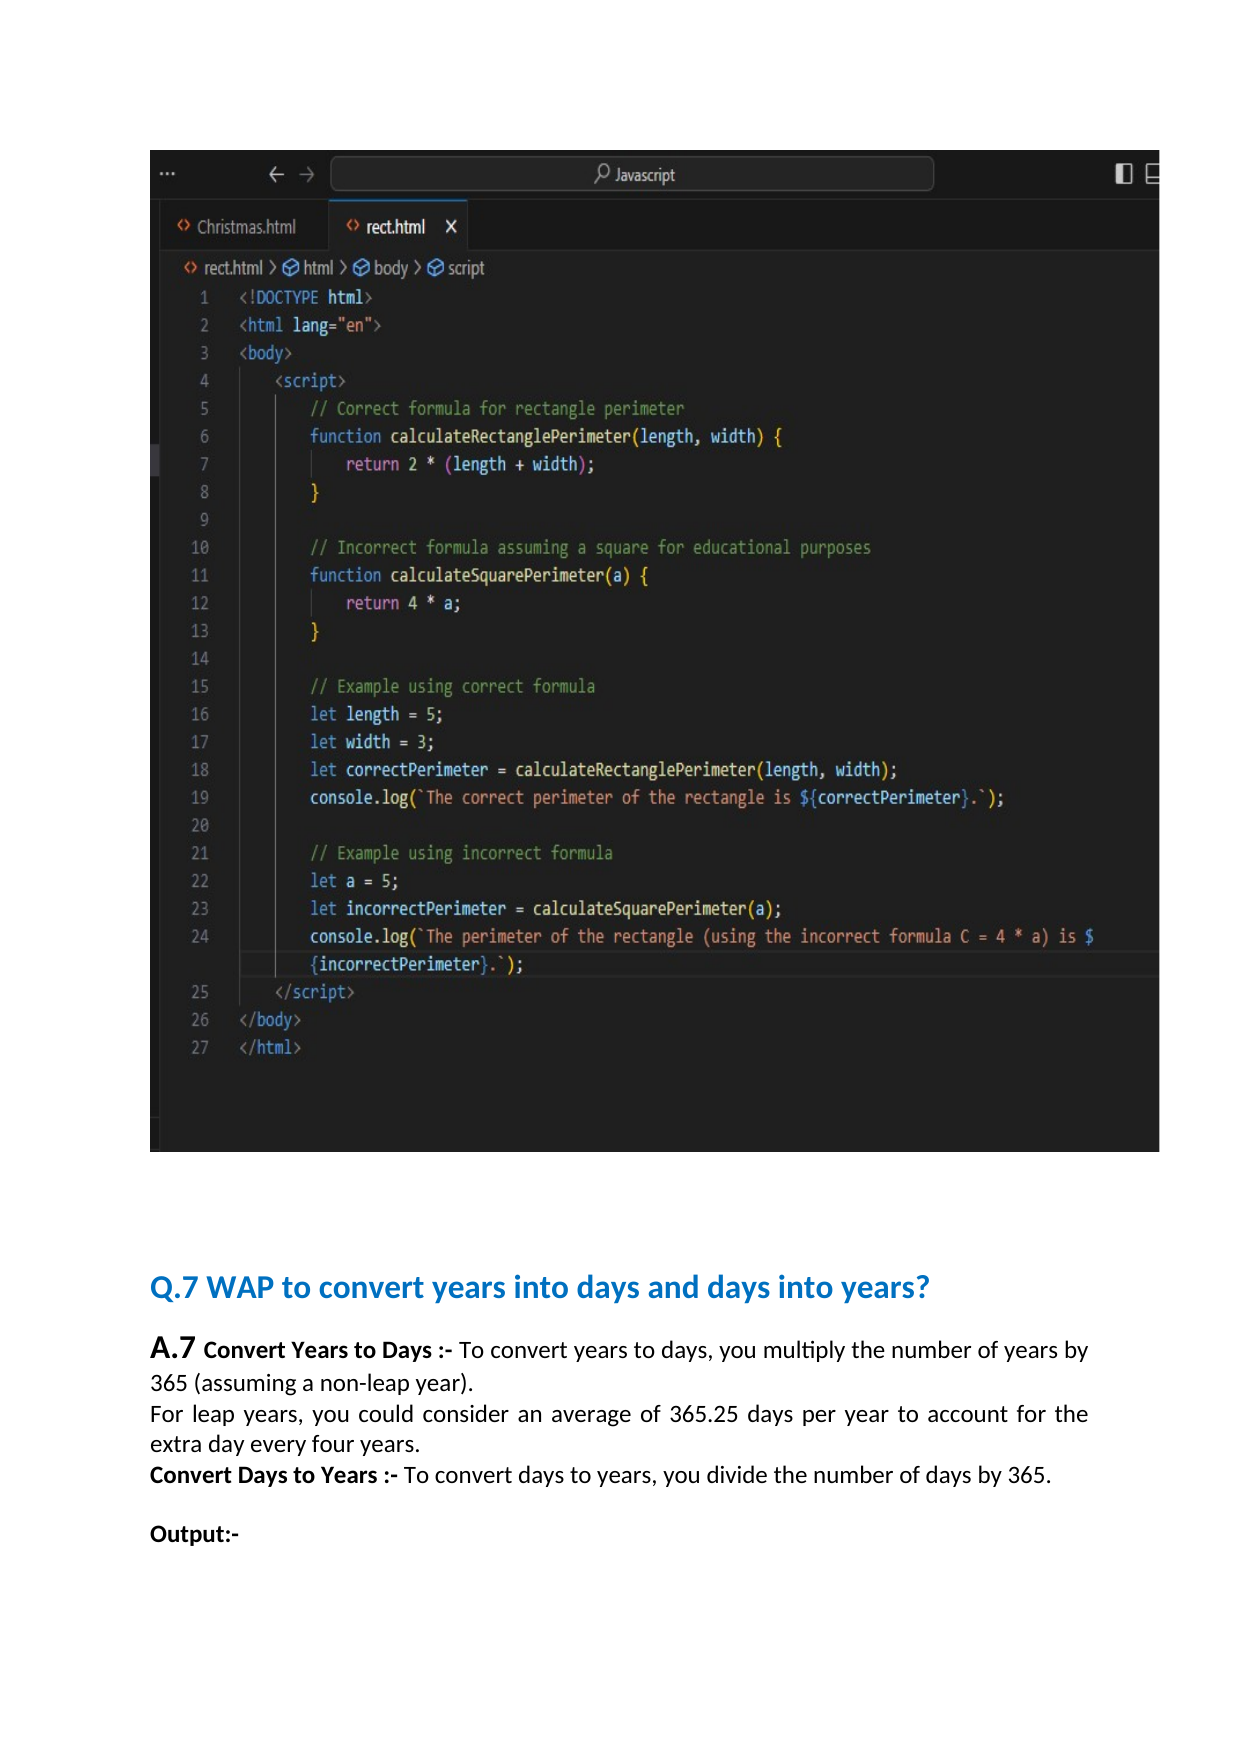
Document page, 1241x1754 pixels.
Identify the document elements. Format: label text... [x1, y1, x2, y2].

text A.7 Convert Years to Days :- To convert years to days, you multiply the number of years by 365 (assuming a non-leap year). [150, 1326, 1090, 1398]
text Convert Days to Years :- To convert days to years, you divide the number of days by 365. [150, 1459, 1090, 1489]
text For leap years, you could consider an average of 365.25 days per year to account for the extra day every four years. [150, 1398, 1090, 1459]
text Q.7 WAP to convert years into days and days into years? [150, 1266, 1090, 1307]
text Output:- [150, 1518, 1090, 1549]
picture [150, 150, 1160, 1152]
